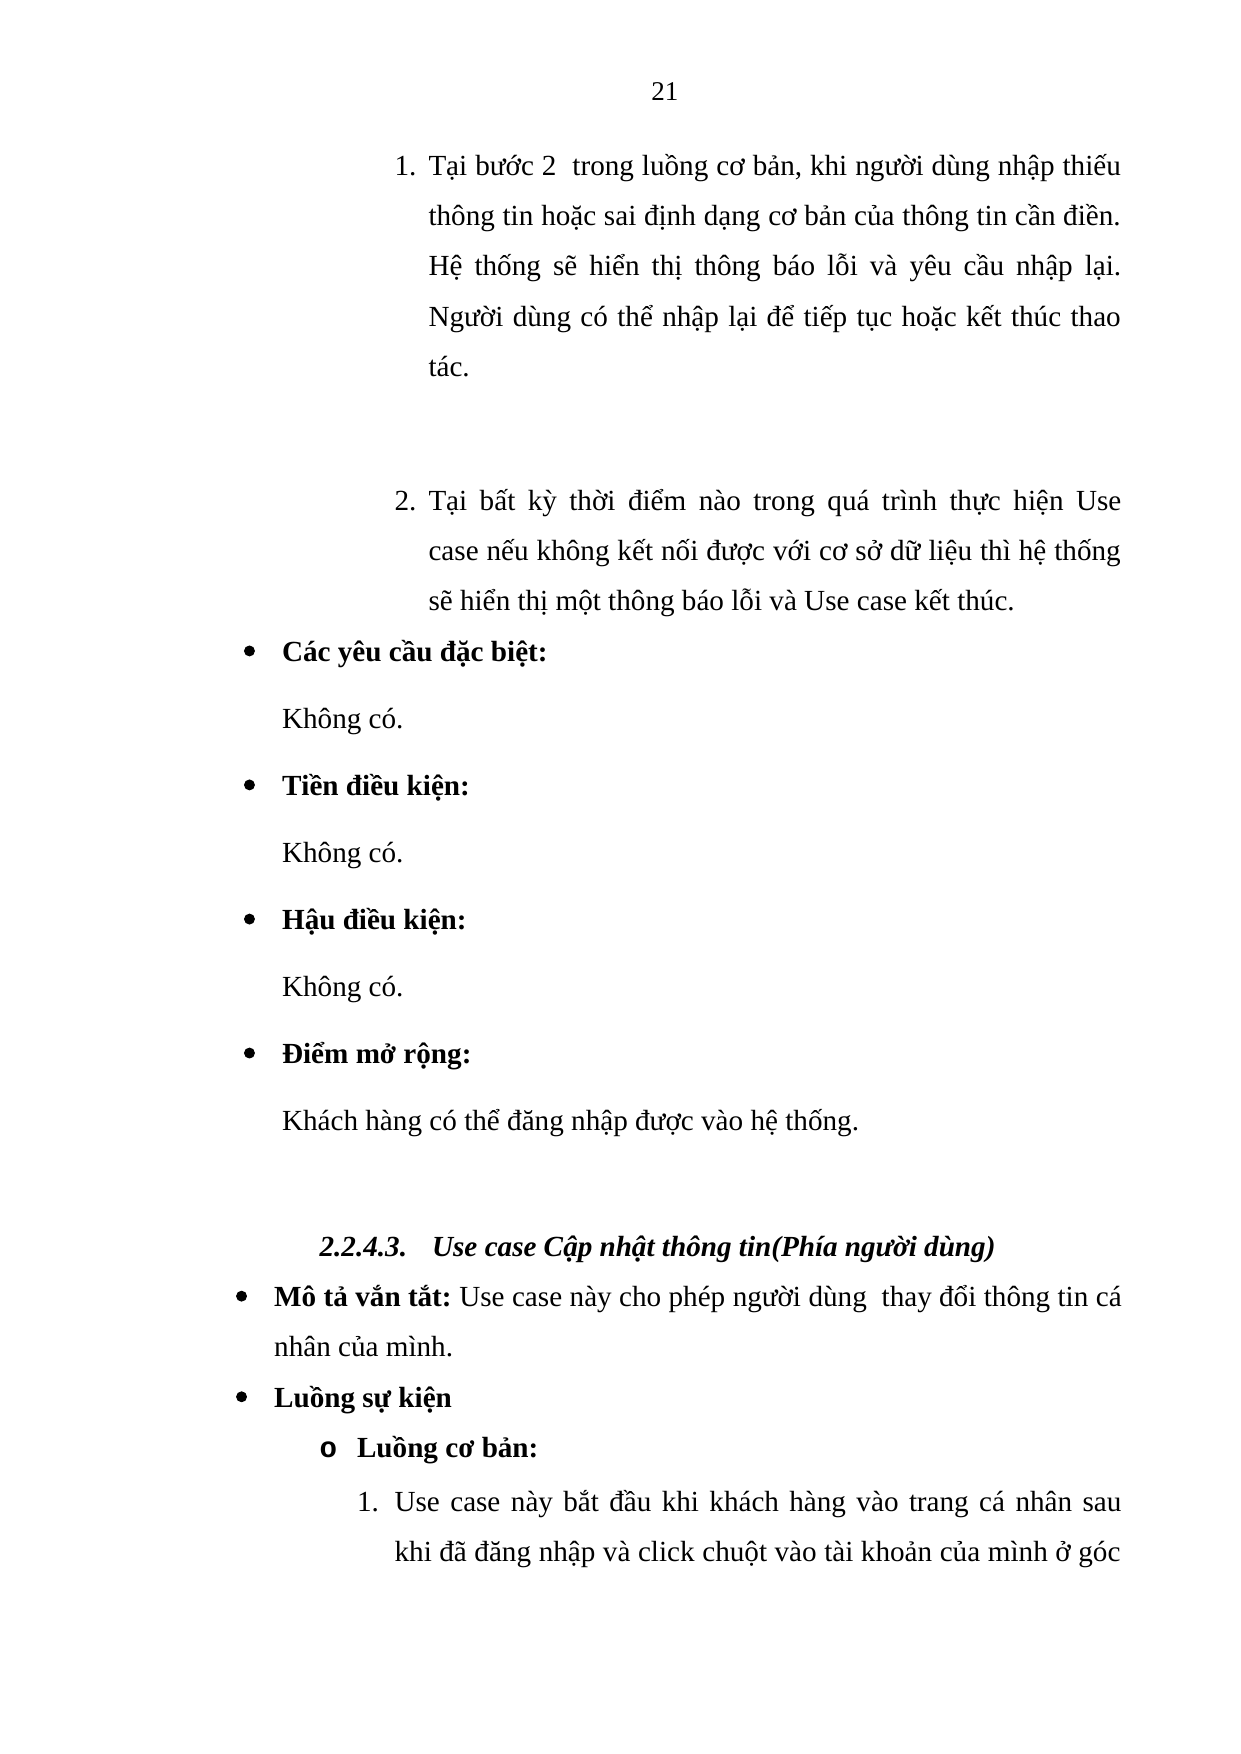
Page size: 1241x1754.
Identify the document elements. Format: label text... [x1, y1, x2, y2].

text Không có. [207, 701, 1122, 734]
list Luồng cơ bản: [319, 1430, 1122, 1466]
list Tại bước 2 trong luồng cơ bản, khi người dùng nhập thiếu thông tin hoặc sai định dạng cơ bản của thông tin cần điền. Hệ thống sẽ hiển thị thông báo lỗi và yêu cầu nhập lại. Người dùng có thể nhập lại để tiếp tục hoặc kết thúc thao tác. [394, 148, 1122, 382]
list Luồng sự kiện [236, 1380, 1122, 1413]
list Hậu điều kiện: [244, 902, 1122, 936]
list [357, 1484, 1122, 1568]
list Điểm mở rộng: [244, 1036, 1122, 1070]
text Khách hàng có thể đăng nhập được vào hệ thống. [207, 1103, 1122, 1137]
list Mô tả vắn tắt: Use case này cho phép người dùng thay đổi thông tin cá nhân của mình. [236, 1279, 1122, 1363]
list Tại bất kỳ thời điểm nào trong quá trình thực hiện Use case nếu không kết nối được với cơ sở dữ liệu thì hệ thống sẽ hiển thị một thông báo lỗi và Use case kết thúc. [394, 483, 1122, 617]
subtitle Use case Cập nhật thông tin(Phía người dùng) [319, 1229, 1122, 1262]
list Tiền điều kiện: [244, 768, 1122, 802]
text Không có. [207, 835, 1122, 868]
text Không có. [207, 969, 1122, 1003]
list Các yêu cầu đặc biệt: [244, 634, 1122, 667]
